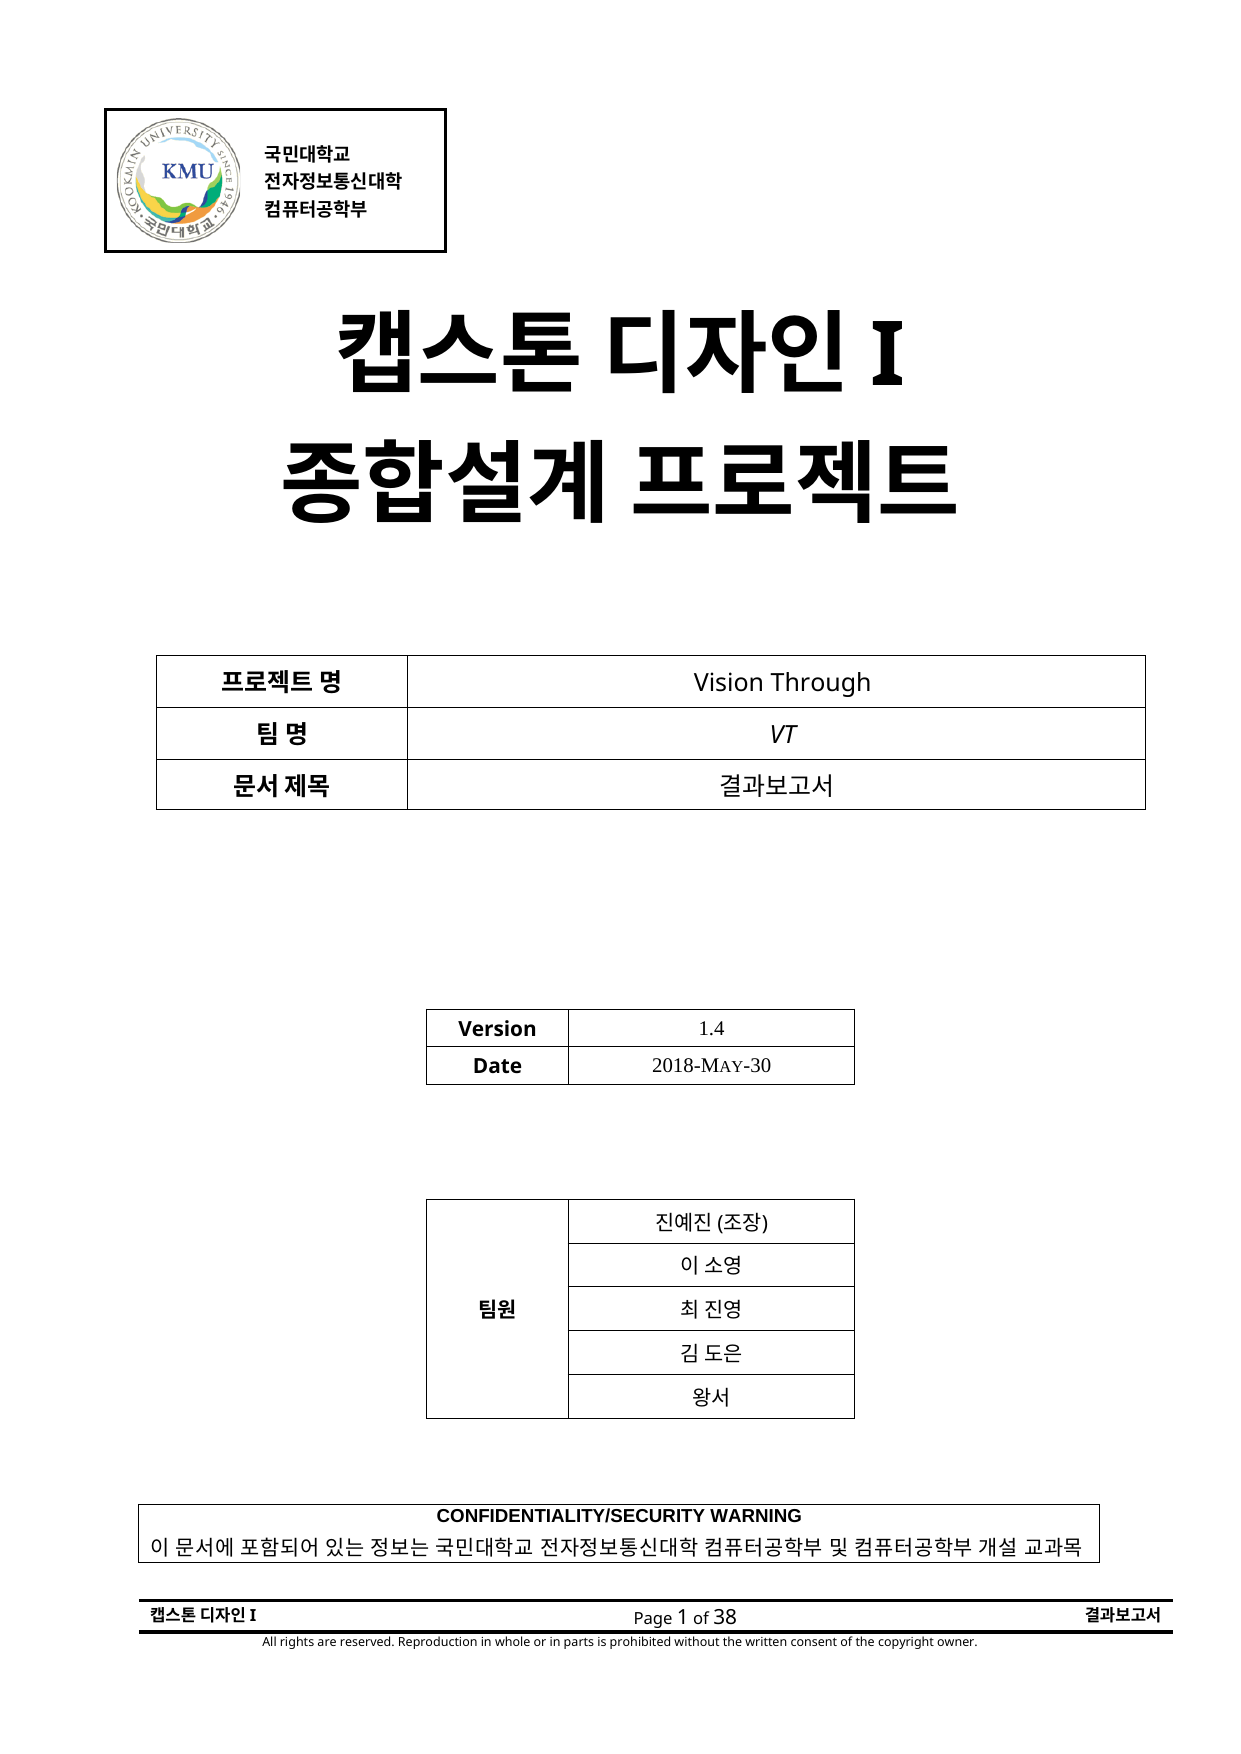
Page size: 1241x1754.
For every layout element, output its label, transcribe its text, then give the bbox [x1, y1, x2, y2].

table_header 팀원 [427, 1200, 568, 1417]
table_header Version [427, 1010, 568, 1046]
table_cell 이 소영 [569, 1244, 854, 1286]
table_cell 김 도은 [569, 1331, 854, 1374]
table_header 진예진 (조장) [569, 1200, 854, 1242]
table_header 프로젝트 명 [157, 656, 407, 707]
picture [116, 118, 241, 243]
table_cell 2018-May-30 [569, 1047, 854, 1084]
table_cell 왕서 [569, 1375, 854, 1417]
table_cell 문서 제목 [157, 760, 407, 808]
table_cell 팀 명 [157, 708, 407, 759]
table_cell 결과보고서 [408, 760, 1145, 808]
table_cell Date [427, 1047, 568, 1084]
table_header 1.4 [569, 1010, 854, 1046]
text 캡스톤 디자인 I [150, 281, 1090, 412]
table_cell 최 진영 [569, 1287, 854, 1330]
table_cell VT [408, 708, 1145, 759]
table_header Vision Through [408, 656, 1145, 707]
text 종합설계 프로젝트 [150, 412, 1090, 541]
